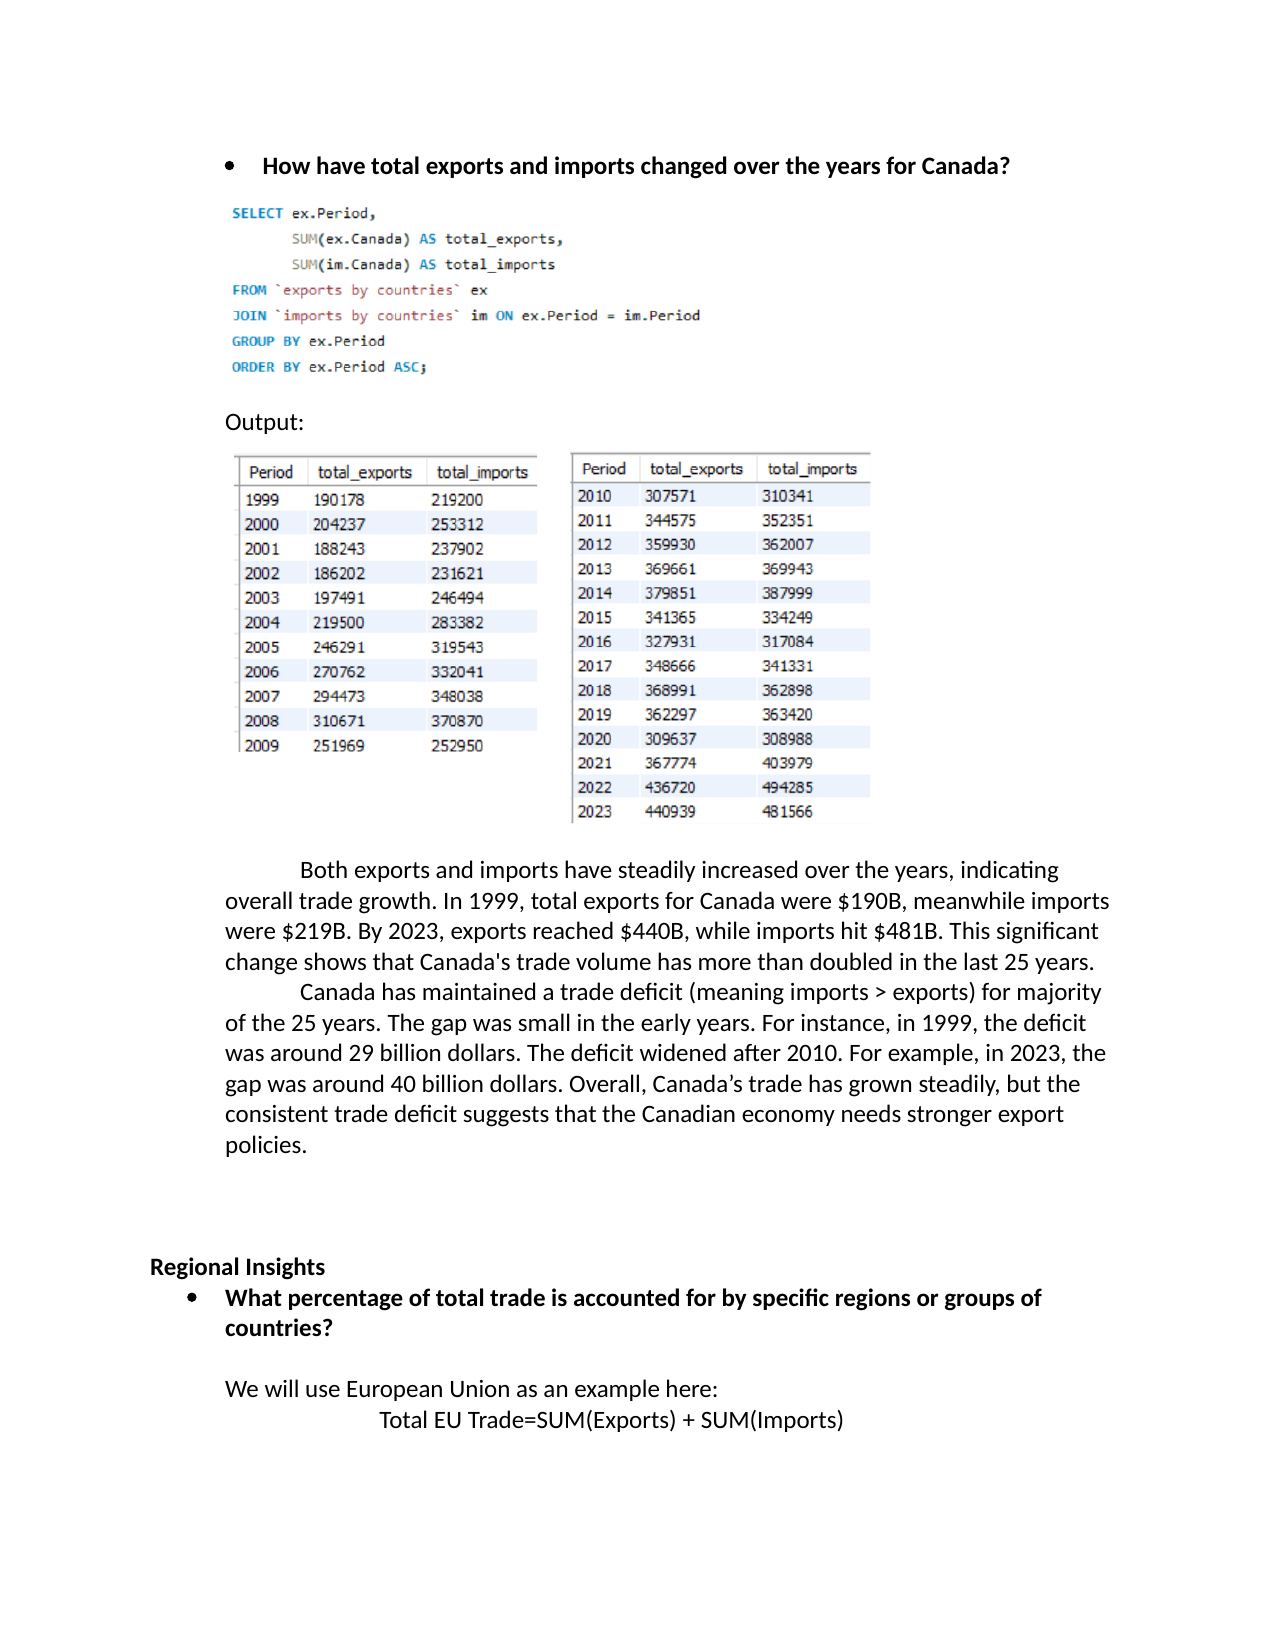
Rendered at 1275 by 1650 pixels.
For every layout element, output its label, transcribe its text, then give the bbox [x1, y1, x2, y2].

picture [229, 203, 708, 376]
text Output: [150, 406, 1125, 437]
list Total EU Trade=SUM(Exports) + SUM(Imports) [225, 1404, 1125, 1434]
list What percentage of total trade is accounted for by specific regions or groups of countries? [187, 1282, 1125, 1343]
picture [234, 453, 538, 752]
text Regional Insights [150, 1251, 1125, 1282]
picture [570, 451, 871, 824]
list We will use European Union as an example here: [225, 1373, 1125, 1404]
list How have total exports and imports changed over the years for Canada? [225, 150, 1125, 181]
text Canada has maintained a trade deficit (meaning imports > exports) for majority of the 25 years. The gap was small in the early years. For instance, in 1999, the deficit was around 29 billion dollars. The deficit widened after 2010. For example, in 2023, the gap was around 40 billion dollars. Overall, Canada’s trade has grown steadily, but the consistent trade deficit suggests that the Canadian economy needs stronger export policies. [225, 977, 1125, 1160]
text Both exports and imports have steadily increased over the years, indicating overall trade growth. In 1999, total exports for Canada were $190B, meanwhile imports were $219B. By 2023, exports reached $440B, while imports hit $481B. This significant change shows that Canada's trade volume has more than doubled in the last 25 years. [225, 854, 1125, 977]
